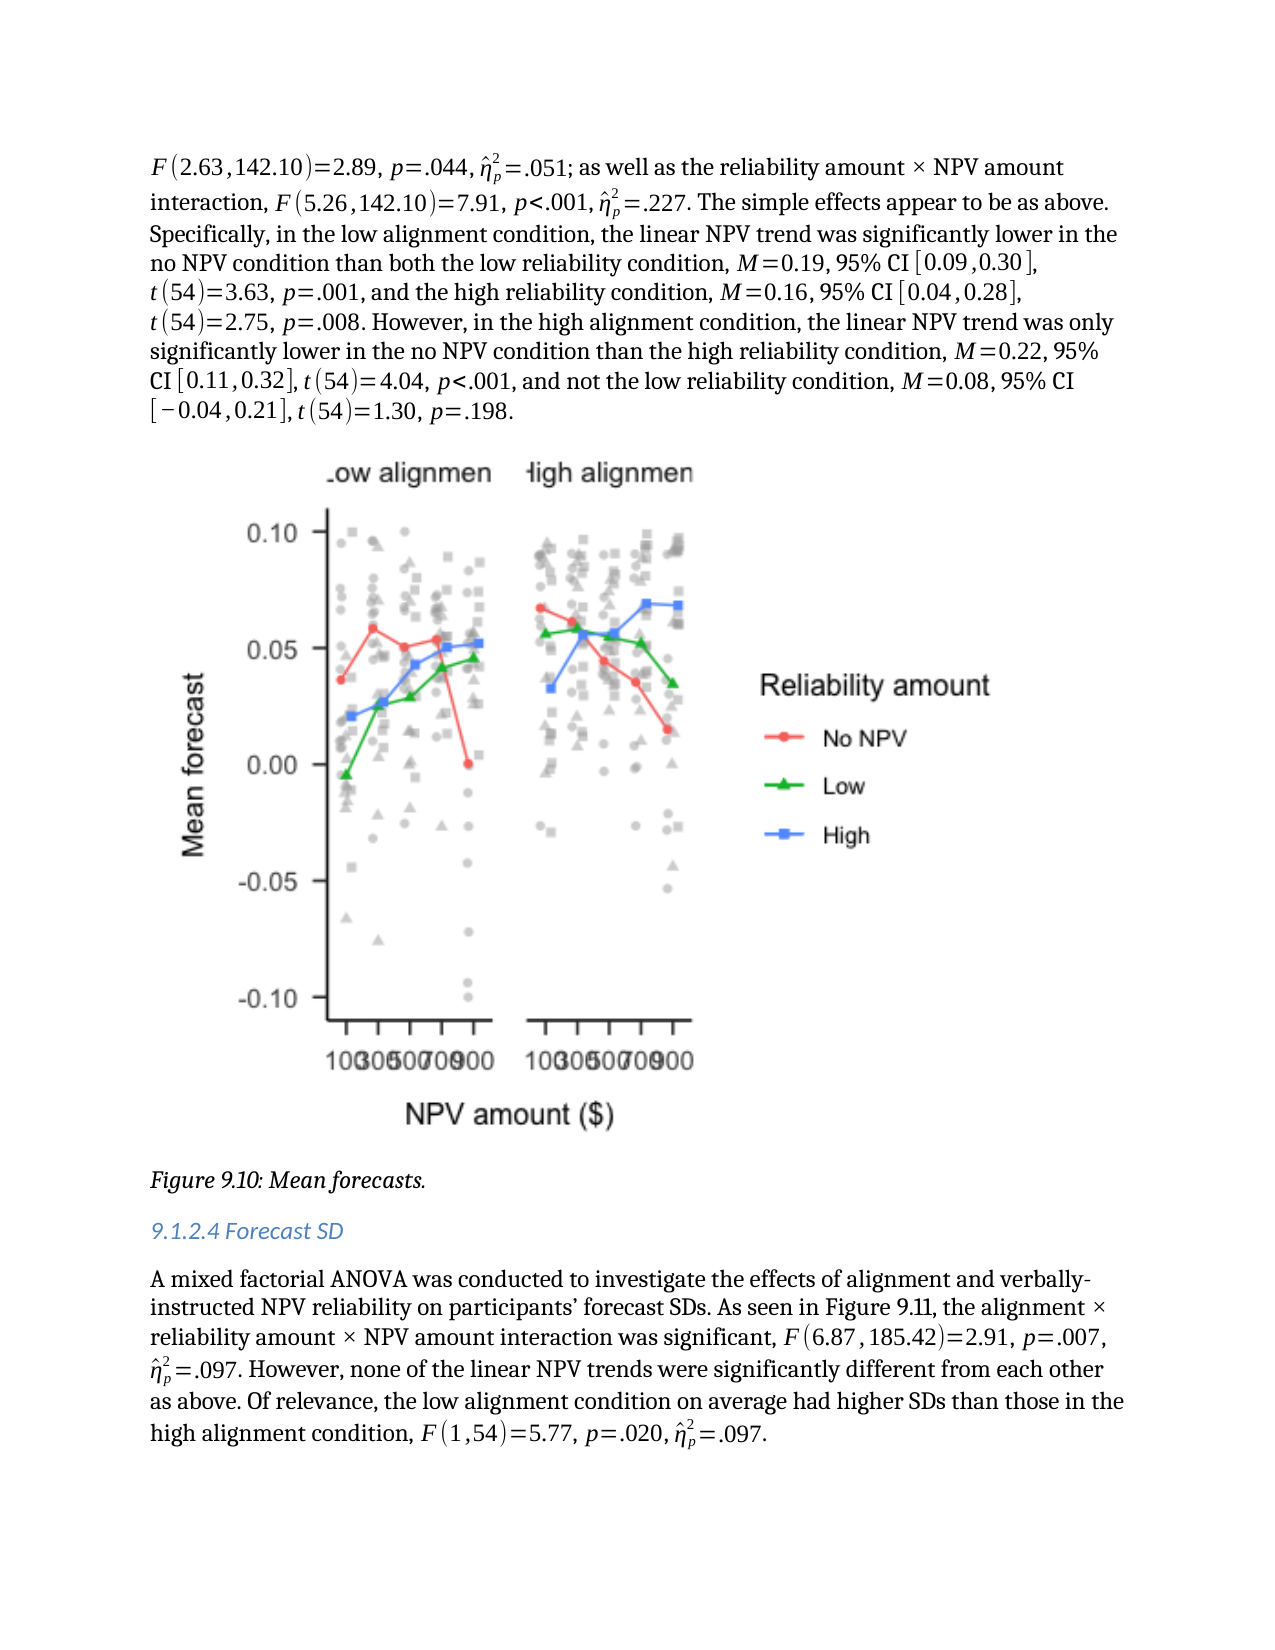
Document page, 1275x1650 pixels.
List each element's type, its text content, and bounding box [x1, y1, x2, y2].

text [150, 150, 1125, 426]
picture [168, 444, 1044, 1145]
text A mixed factorial ANOVA was conducted to investigate the effects of alignment and verbally-instructed NPV reliability on participants’ forecast SDs. As seen in Figure 9.11, the alignment reliability amount NPV amount interaction was significant, , , . However, none of the linear NPV trends were significantly different from each other as above. Of relevance, the low alignment condition on average had higher SDs than those in the high alignment condition, , , . [150, 1264, 1125, 1451]
text Figure 9.10: Mean forecasts. [150, 1166, 1125, 1194]
subtitle 9.1.2.4 Forecast SD [150, 1215, 1125, 1246]
